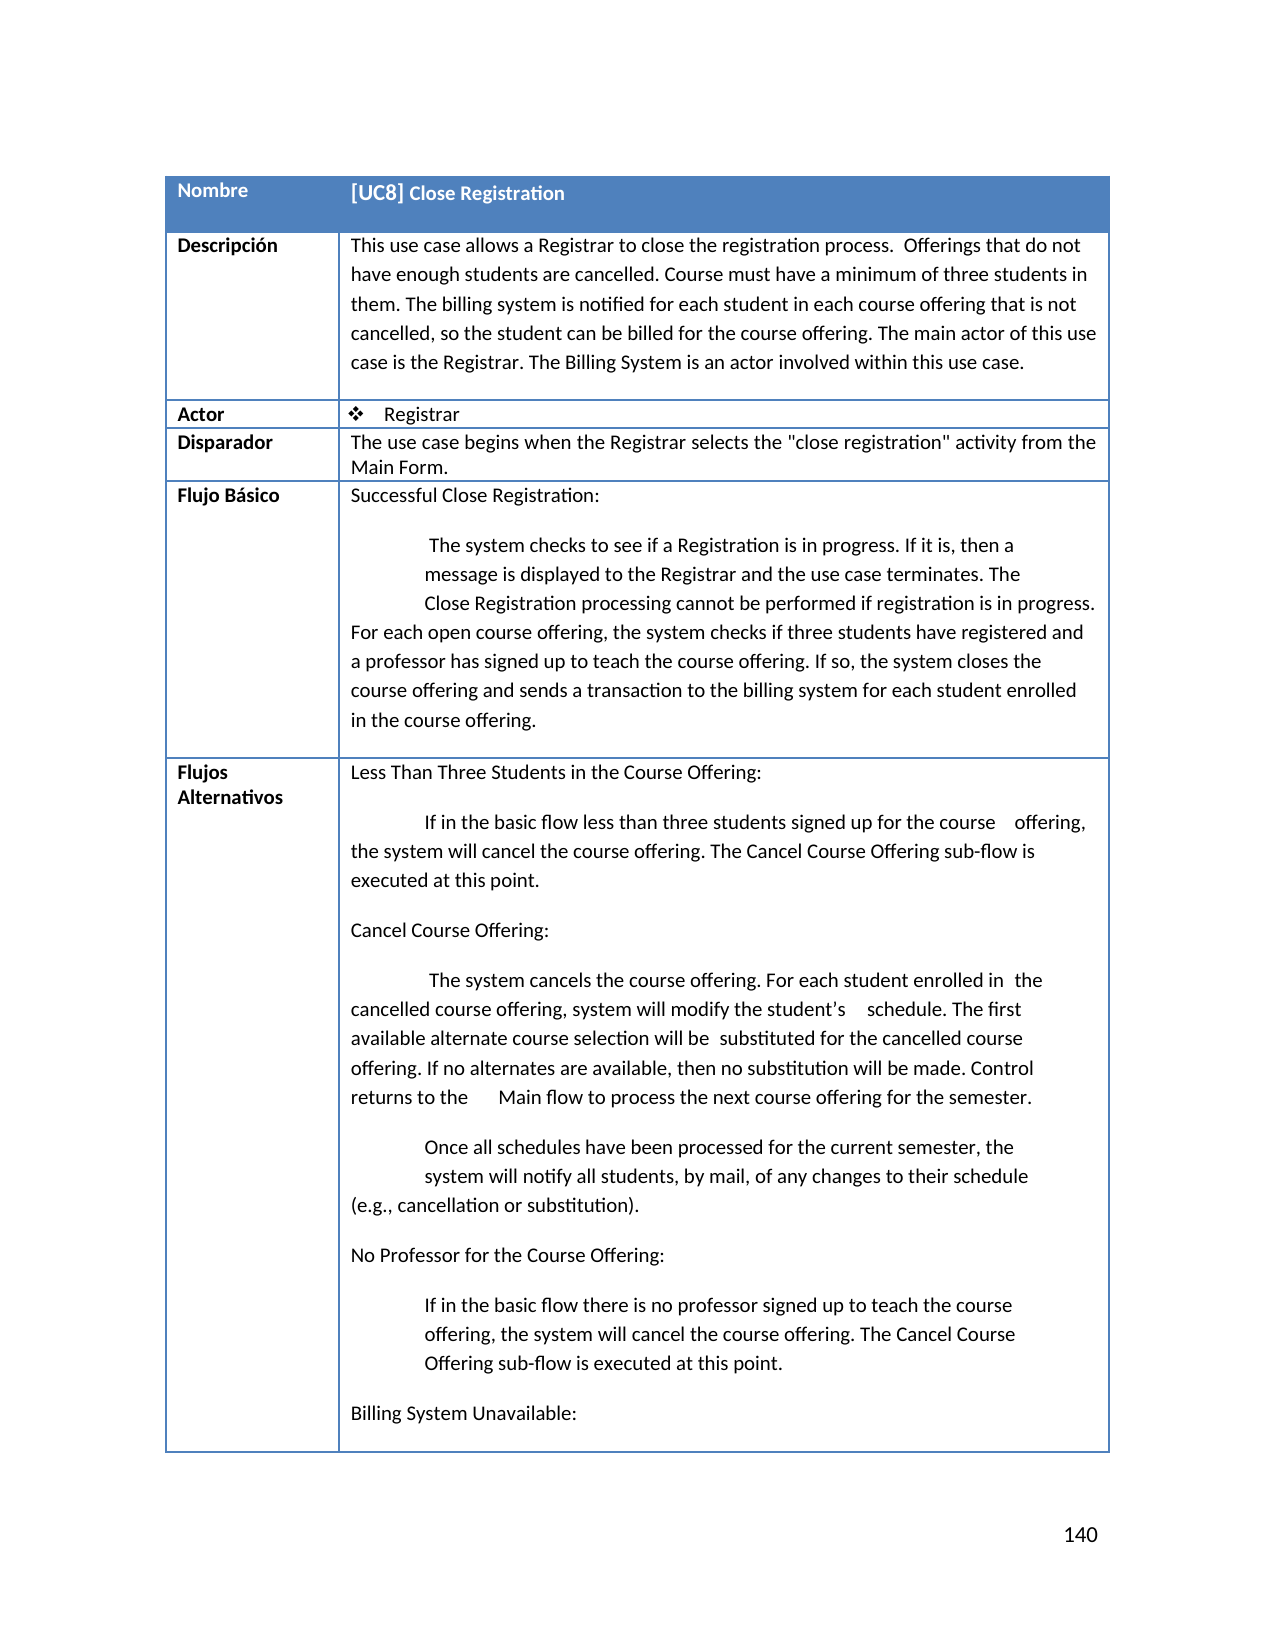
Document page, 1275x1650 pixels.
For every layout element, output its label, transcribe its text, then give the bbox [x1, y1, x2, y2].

table_cell Flujos Alternativos [167, 759, 338, 1451]
table_cell Flujo Básico [167, 482, 338, 757]
table_cell Disparador [167, 429, 338, 480]
table_cell The use case begins when the Registrar selects the "close registration" activity from the Main Form. [340, 429, 1108, 480]
table_cell Descripción [167, 233, 338, 399]
table_header [UC8] Close Registration [340, 178, 1108, 230]
table_cell Registrar [340, 401, 1108, 427]
table_cell Successful Close Registration: The system checks to see if a Registration is in progress. If it is, then a message is displayed to the Registrar and the use case terminates. The Close Registration processing cannot be performed if registration is in progress. For each open course offering, the system checks if three students have registered and a professor has signed up to teach the course offering. If so, the system closes the course offering and sends a transaction to the billing system for each student enrolled in the course offering. [340, 482, 1108, 757]
table_header Nombre [167, 178, 338, 230]
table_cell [340, 759, 1108, 1451]
table_cell Actor [167, 401, 338, 427]
table_cell This use case allows a Registrar to close the registration process. Offerings that do not have enough students are cancelled. Course must have a minimum of three students in them. The billing system is notified for each student in each course offering that is not cancelled, so the student can be billed for the course offering. The main actor of this use case is the Registrar. The Billing System is an actor involved within this use case. [340, 233, 1108, 399]
